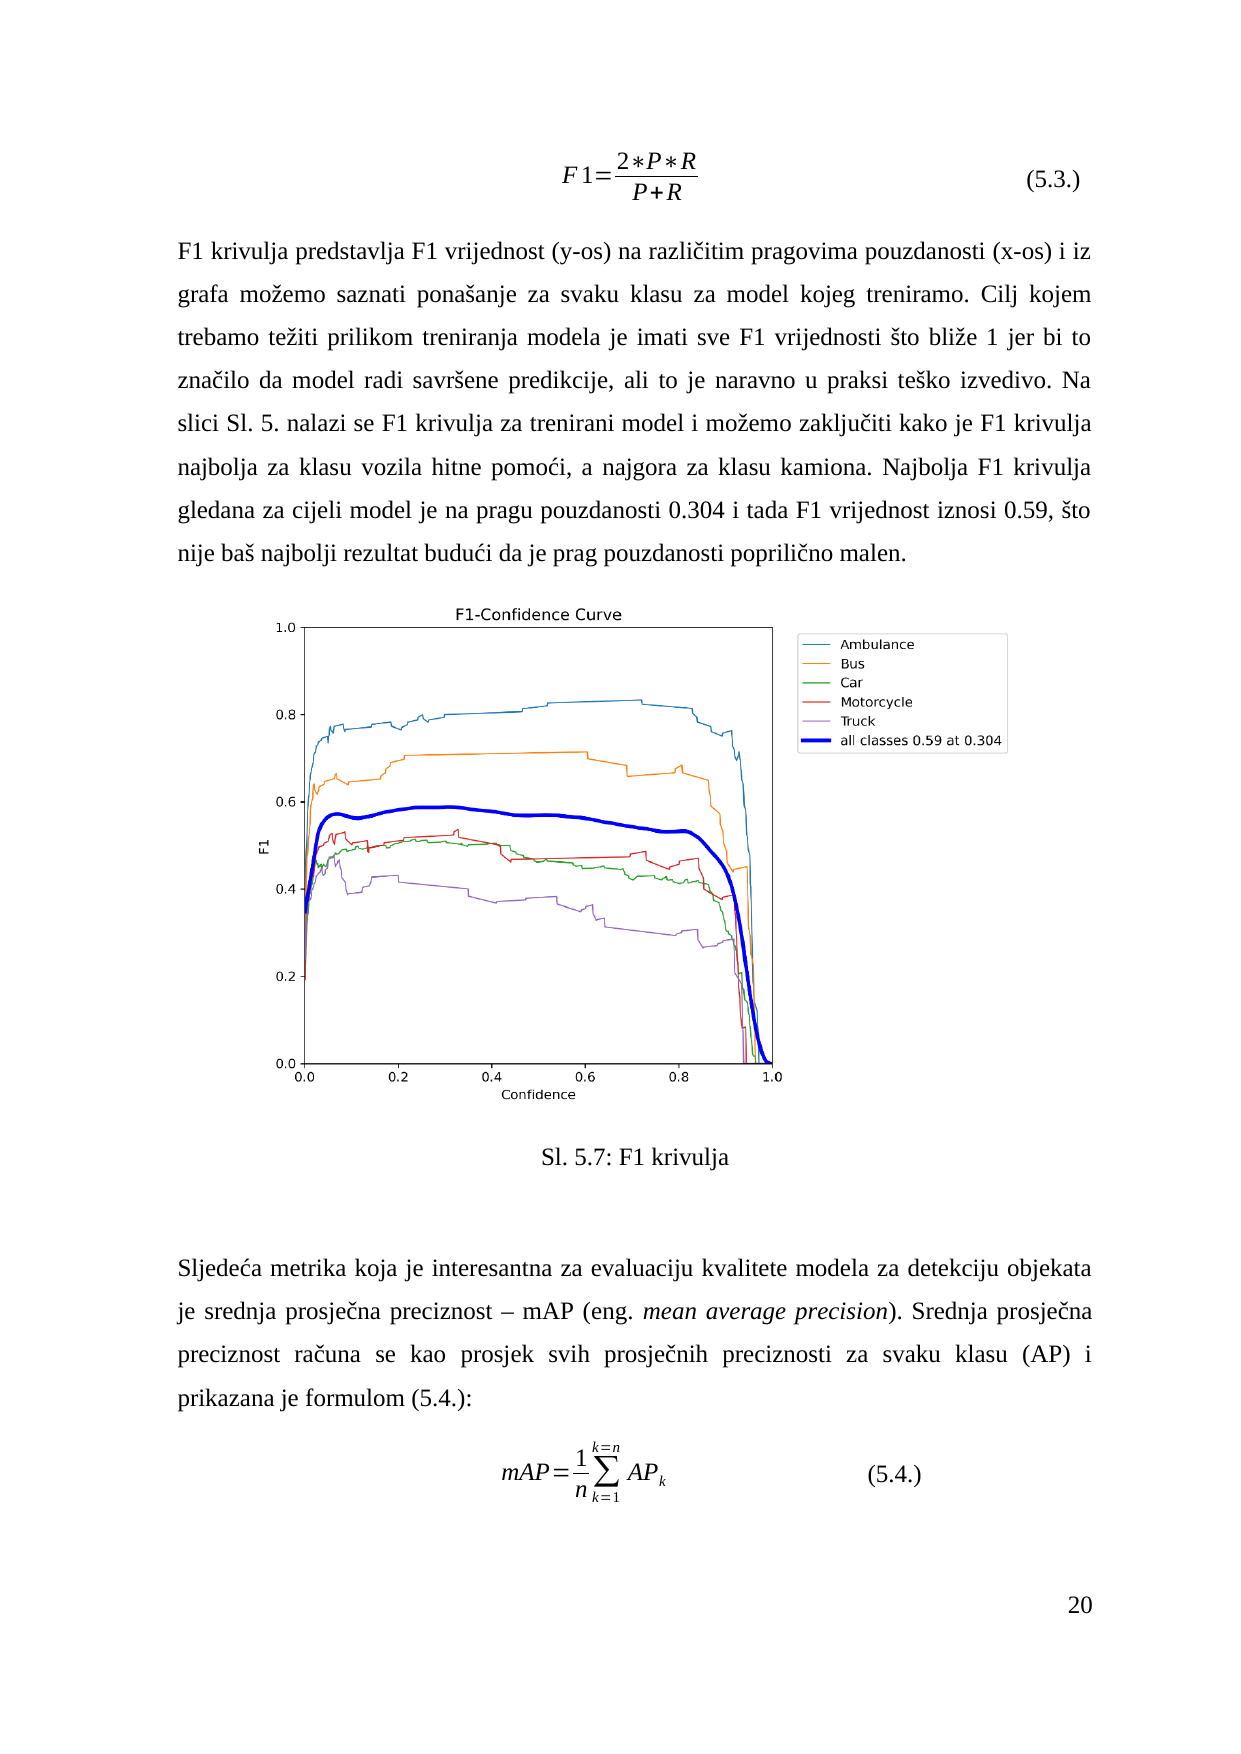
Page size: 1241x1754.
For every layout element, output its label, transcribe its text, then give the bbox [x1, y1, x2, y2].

picture [243, 593, 1027, 1116]
text (5.3.) [546, 148, 1092, 207]
text Sljedeća metrika koja je interesantna za evaluaciju kvalitete modela za detekciju objekata je srednja prosječna preciznost – mAP (eng. mean average precision). Srednja prosječna preciznost računa se kao prosjek svih prosječnih preciznosti za svaku klasu (AP) i prikazana je formulom (5.4.): [177, 1253, 1092, 1411]
text (5.4.) [472, 1438, 1092, 1506]
text F1 krivulja predstavlja F1 vrijednost (y-os) na različitim pragovima pouzdanosti (x-os) i iz grafa možemo saznati ponašanje za svaku klasu za model kojeg treniramo. Cilj kojem trebamo težiti prilikom treniranja modela je imati sve F1 vrijednosti što bliže 1 jer bi to značilo da model radi savršene predikcije, ali to je naravno u praksi teško izvedivo. Na slici Sl. 5.7 nalazi se F1 krivulja za trenirani model i možemo zaključiti kako je F1 krivulja najbolja za klasu vozila hitne pomoći, a najgora za klasu kamiona. Najbolja F1 krivulja gledana za cijeli model je na pragu pouzdanosti 0.304 i tada F1 vrijednost iznosi 0.59, što nije baš najbolji rezultat budući da je prag pouzdanosti poprilično malen. [177, 236, 1092, 567]
text Sl. 5.7: F1 krivulja [177, 1142, 1092, 1171]
